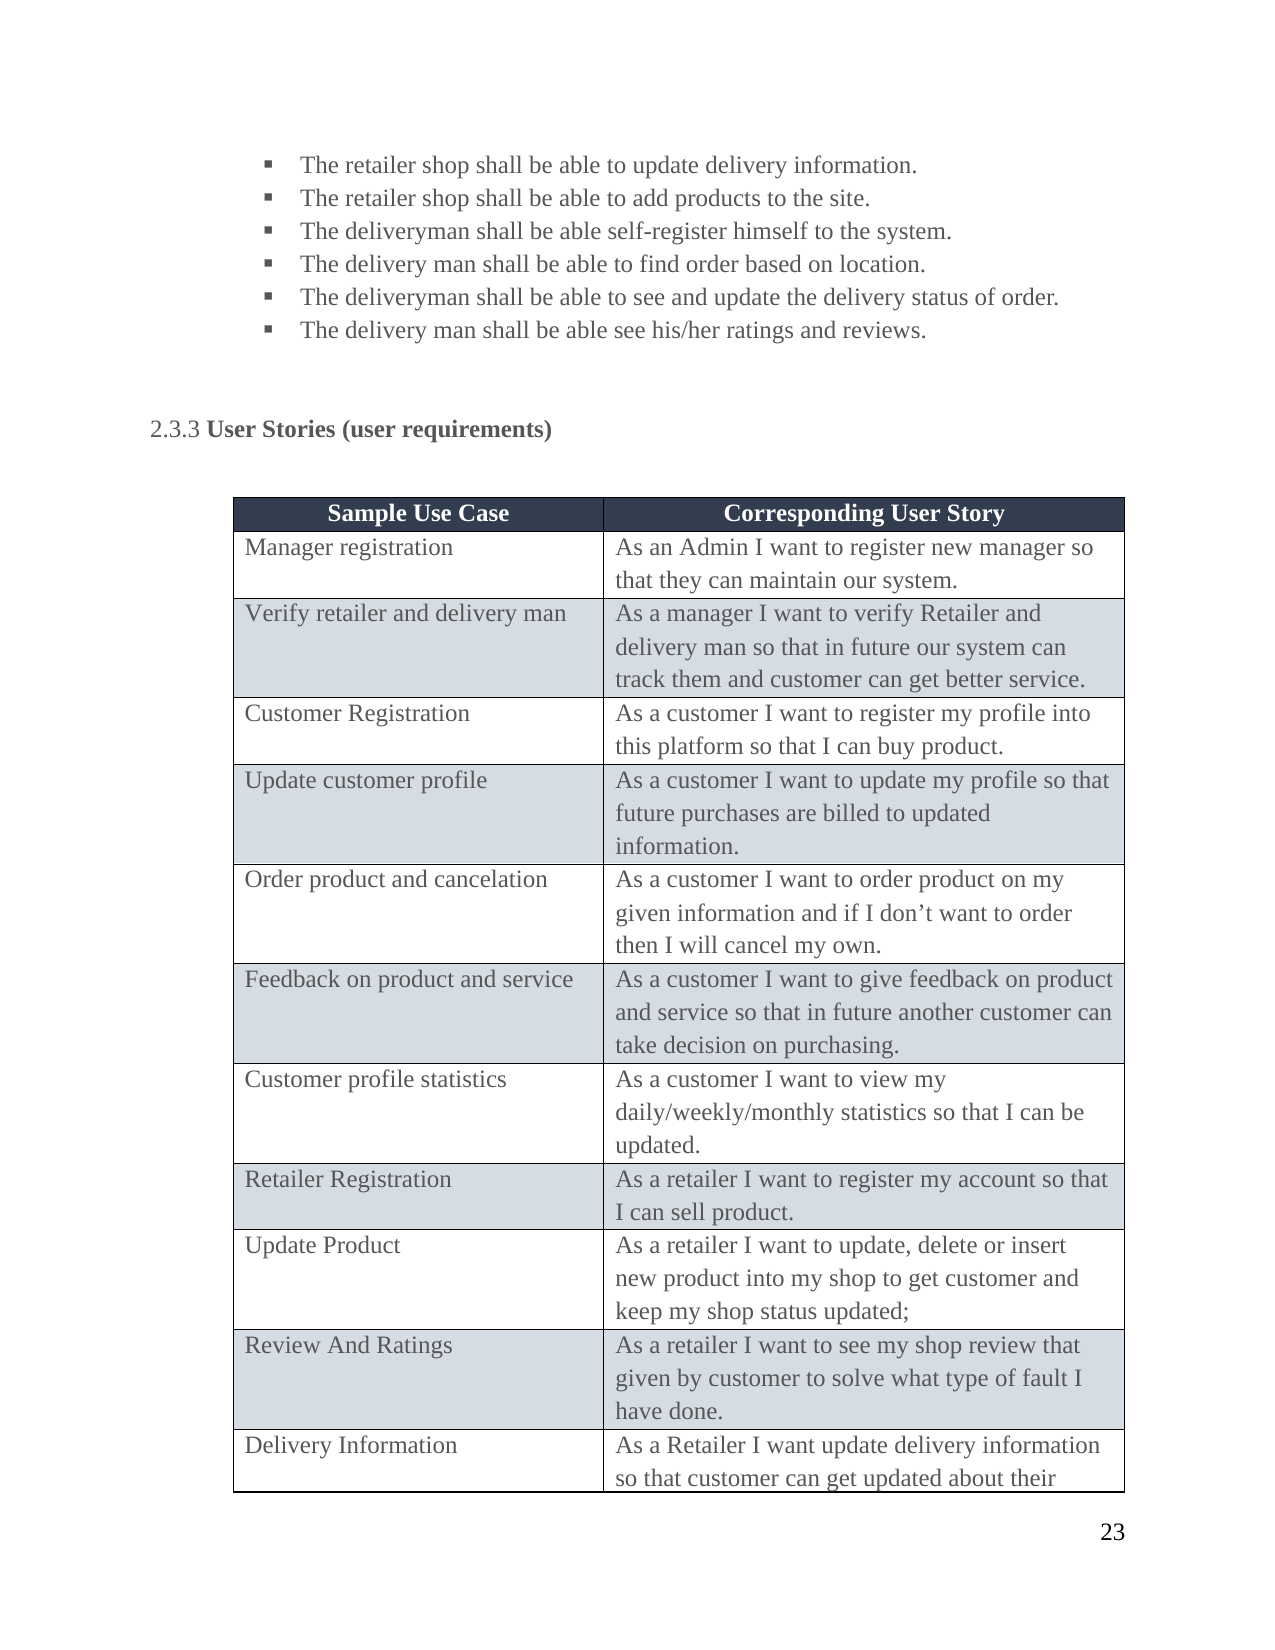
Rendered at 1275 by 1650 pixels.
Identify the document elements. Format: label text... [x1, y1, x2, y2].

table_cell Verify retailer and delivery man [234, 599, 603, 697]
table_cell As a customer I want to give feedback on product and service so that in future another customer can take decision on purchasing. [604, 964, 1124, 1063]
list The delivery man shall be able to find order based on location. [262, 249, 1125, 278]
table_cell As a customer I want to register my profile into this platform so that I can buy product. [604, 698, 1124, 764]
list The deliveryman shall be able to see and update the delivery status of order. [262, 282, 1125, 311]
table_cell Customer Registration [234, 698, 603, 764]
table_cell As a retailer I want to register my account so that I can sell product. [604, 1164, 1124, 1229]
table_cell As a customer I want to view my daily/weekly/monthly statistics so that I can be updated. [604, 1064, 1124, 1163]
table_cell Update Product [234, 1230, 603, 1329]
table_cell Review And Ratings [234, 1330, 603, 1429]
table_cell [234, 1430, 603, 1491]
table_cell As a retailer I want to update, delete or insert new product into my shop to get customer and keep my shop status updated; [604, 1230, 1124, 1329]
table_cell As a customer I want to update my profile so that future purchases are billed to updated information. [604, 765, 1124, 863]
table_cell Order product and cancelation [234, 865, 603, 963]
list The deliveryman shall be able self-register himself to the system. [262, 216, 1125, 245]
table_header Corresponding User Story [604, 498, 1124, 531]
table_header Sample Use Case [234, 498, 603, 531]
table_cell As a manager I want to verify Retailer and delivery man so that in future our system can track them and customer can get better service. [604, 599, 1124, 697]
table_cell Customer profile statistics [234, 1064, 603, 1163]
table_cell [604, 1430, 1124, 1491]
table_cell As a retailer I want to see my shop review that given by customer to solve what type of fault I have done. [604, 1330, 1124, 1429]
table_cell Update customer profile [234, 765, 603, 863]
table_cell Retailer Registration [234, 1164, 603, 1229]
list The retailer shop shall be able to update delivery information. [262, 150, 1125, 179]
table_cell Manager registration [234, 532, 603, 597]
subtitle 2.3.3 User Stories (user requirements) [150, 414, 1125, 443]
table_cell As a customer I want to order product on my given information and if I don’t want to order then I will cancel my own. [604, 865, 1124, 963]
list The delivery man shall be able see his/her ratings and reviews. [262, 315, 1125, 344]
table_cell Feedback on product and service [234, 964, 603, 1063]
table_cell As an Admin I want to register new manager so that they can maintain our system. [604, 532, 1124, 597]
list The retailer shop shall be able to add products to the site. [262, 183, 1125, 212]
